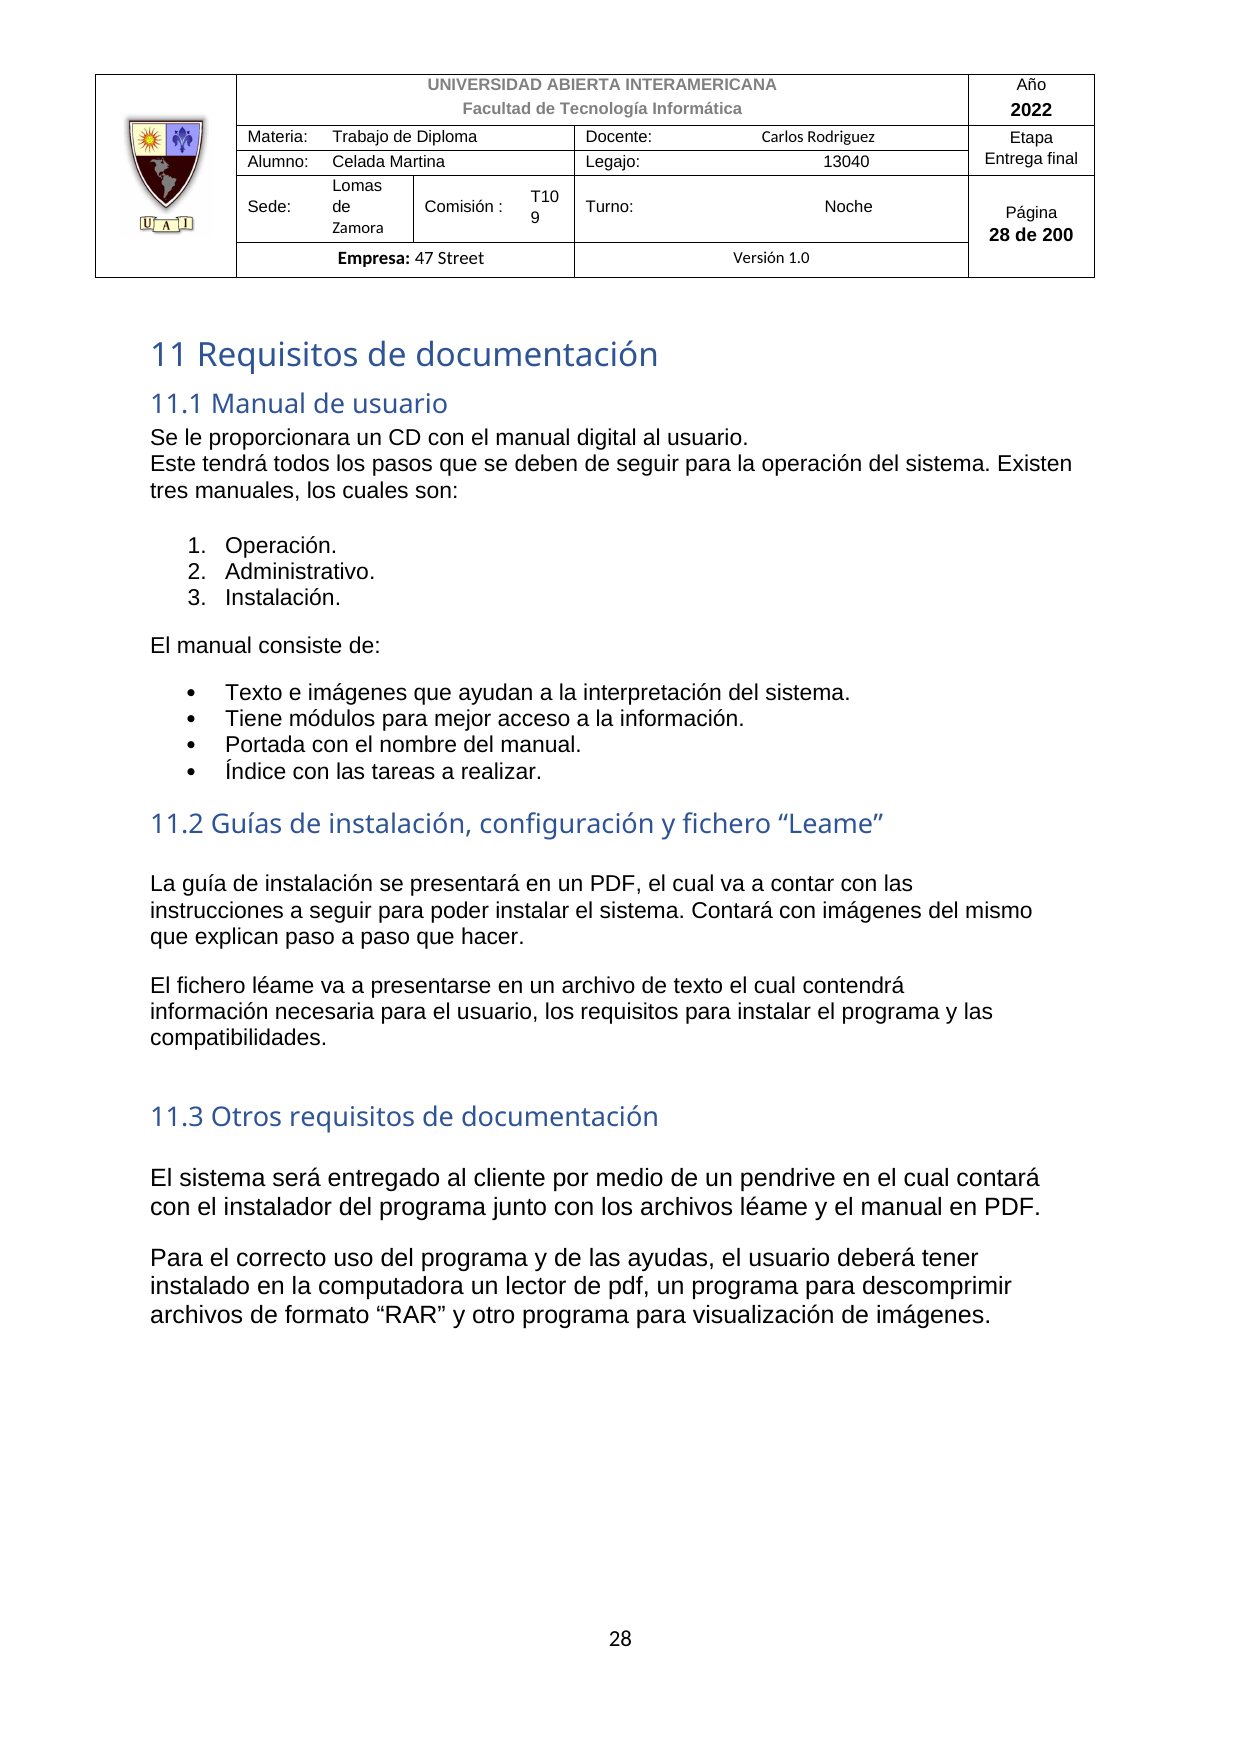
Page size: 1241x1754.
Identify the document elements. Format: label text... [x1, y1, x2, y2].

text Se le proporcionara un CD con el manual digital al usuario. [150, 424, 1090, 450]
subtitle 11 Requisitos de documentación [150, 331, 1090, 376]
text El manual consiste de: [150, 632, 1090, 658]
subtitle 11.1 Manual de usuario [150, 384, 1090, 421]
list Tiene módulos para mejor acceso a la información. [187, 705, 1090, 731]
list Texto e imágenes que ayudan a la interpretación del sistema. [187, 679, 1090, 705]
list Operación. [187, 532, 1090, 558]
subtitle 11.2 Guías de instalación, configuración y fichero “Leame” [150, 805, 1090, 842]
subtitle 11.3 Otros requisitos de documentación [150, 1098, 1090, 1135]
text La guía de instalación se presentará en un PDF, el cual va a contar con las instrucciones a seguir para poder instalar el sistema. Contará con imágenes del mismo que explican paso a paso que hacer. [150, 870, 1046, 949]
list Portada con el nombre del manual. [187, 731, 1090, 758]
text El fichero léame va a presentarse en un archivo de texto el cual contendrá información necesaria para el usuario, los requisitos para instalar el programa y las compatibilidades. [150, 972, 1020, 1051]
text Para el correcto uso del programa y de las ayudas, el usuario deberá tener instalado en la computadora un lector de pdf, un programa para descomprimir archivos de formato “RAR” y otro programa para visualización de imágenes. [150, 1242, 1081, 1329]
list Administrativo. [187, 558, 1090, 584]
picture [120, 111, 212, 237]
text El sistema será entregado al cliente por medio de un pendrive en el cual contará con el instalador del programa junto con los archivos léame y el manual en PDF. [150, 1163, 1064, 1220]
list Índice con las tareas a realizar. [187, 758, 1090, 784]
list Instalación. [187, 584, 1090, 611]
text Este tendrá todos los pasos que se deben de seguir para la operación del sistema. Existen tres manuales, los cuales son: [150, 450, 1090, 503]
